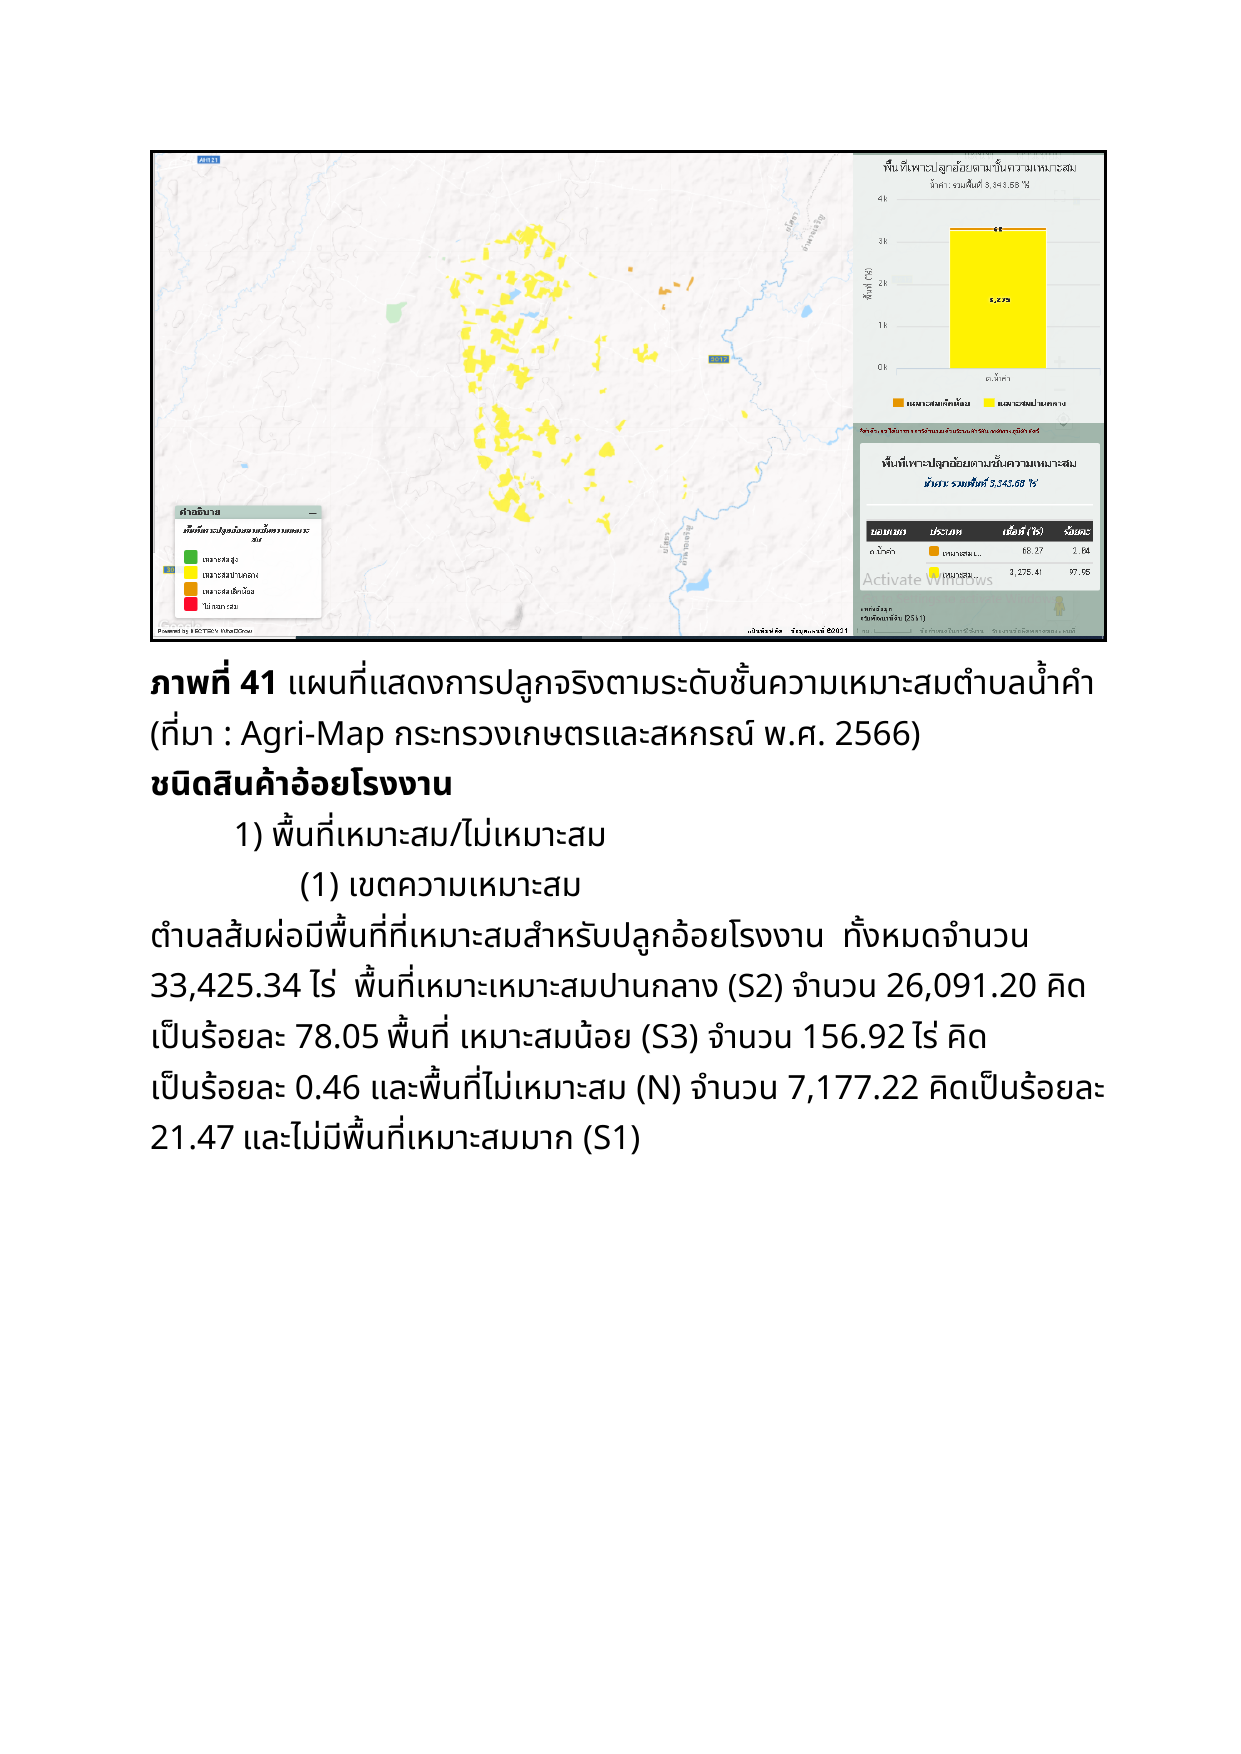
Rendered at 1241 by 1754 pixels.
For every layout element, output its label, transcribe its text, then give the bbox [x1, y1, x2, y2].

text (1) เขตความเหมาะสม [150, 861, 1107, 912]
text ชนิดสินค้าอ้อยโรงงาน [150, 760, 1107, 811]
text 1) พื้นที่เหมาะสม/ไม่เหมาะสม [150, 811, 1107, 861]
picture [153, 153, 1104, 639]
text เป็นร้อยละ 0.46 และพื้นที่ไม่เหมาะสม (N) จำนวน 7,177.22 คิดเป็นร้อยละ 21.47และไม่มีพื้นที่เหมาะสมมาก (S1) [150, 1063, 1107, 1165]
text ภาพที่ 41 แผนที่แสดงการปลูกจริงตามระดับชั้นความเหมาะสมตำบลน้ำคำ (ที่มา : Agri-Map กระทรวงเกษตรและสหกรณ์ พ.ศ. 2566) [150, 659, 1107, 760]
text ตำบลส้มผ่อมีพื้นที่ที่เหมาะสมสำหรับปลูกอ้อยโรงงาน ทั้งหมดจำนวน 33,425.34 ไร่ พื้นที่เหมาะเหมาะสมปานกลาง (S2) จำนวน 26,091.20 คิดเป็นร้อยละ 78.05พื้นที่ เหมาะสมน้อย (S3) จำนวน 156.92ไร่ คิด [150, 912, 1107, 1063]
